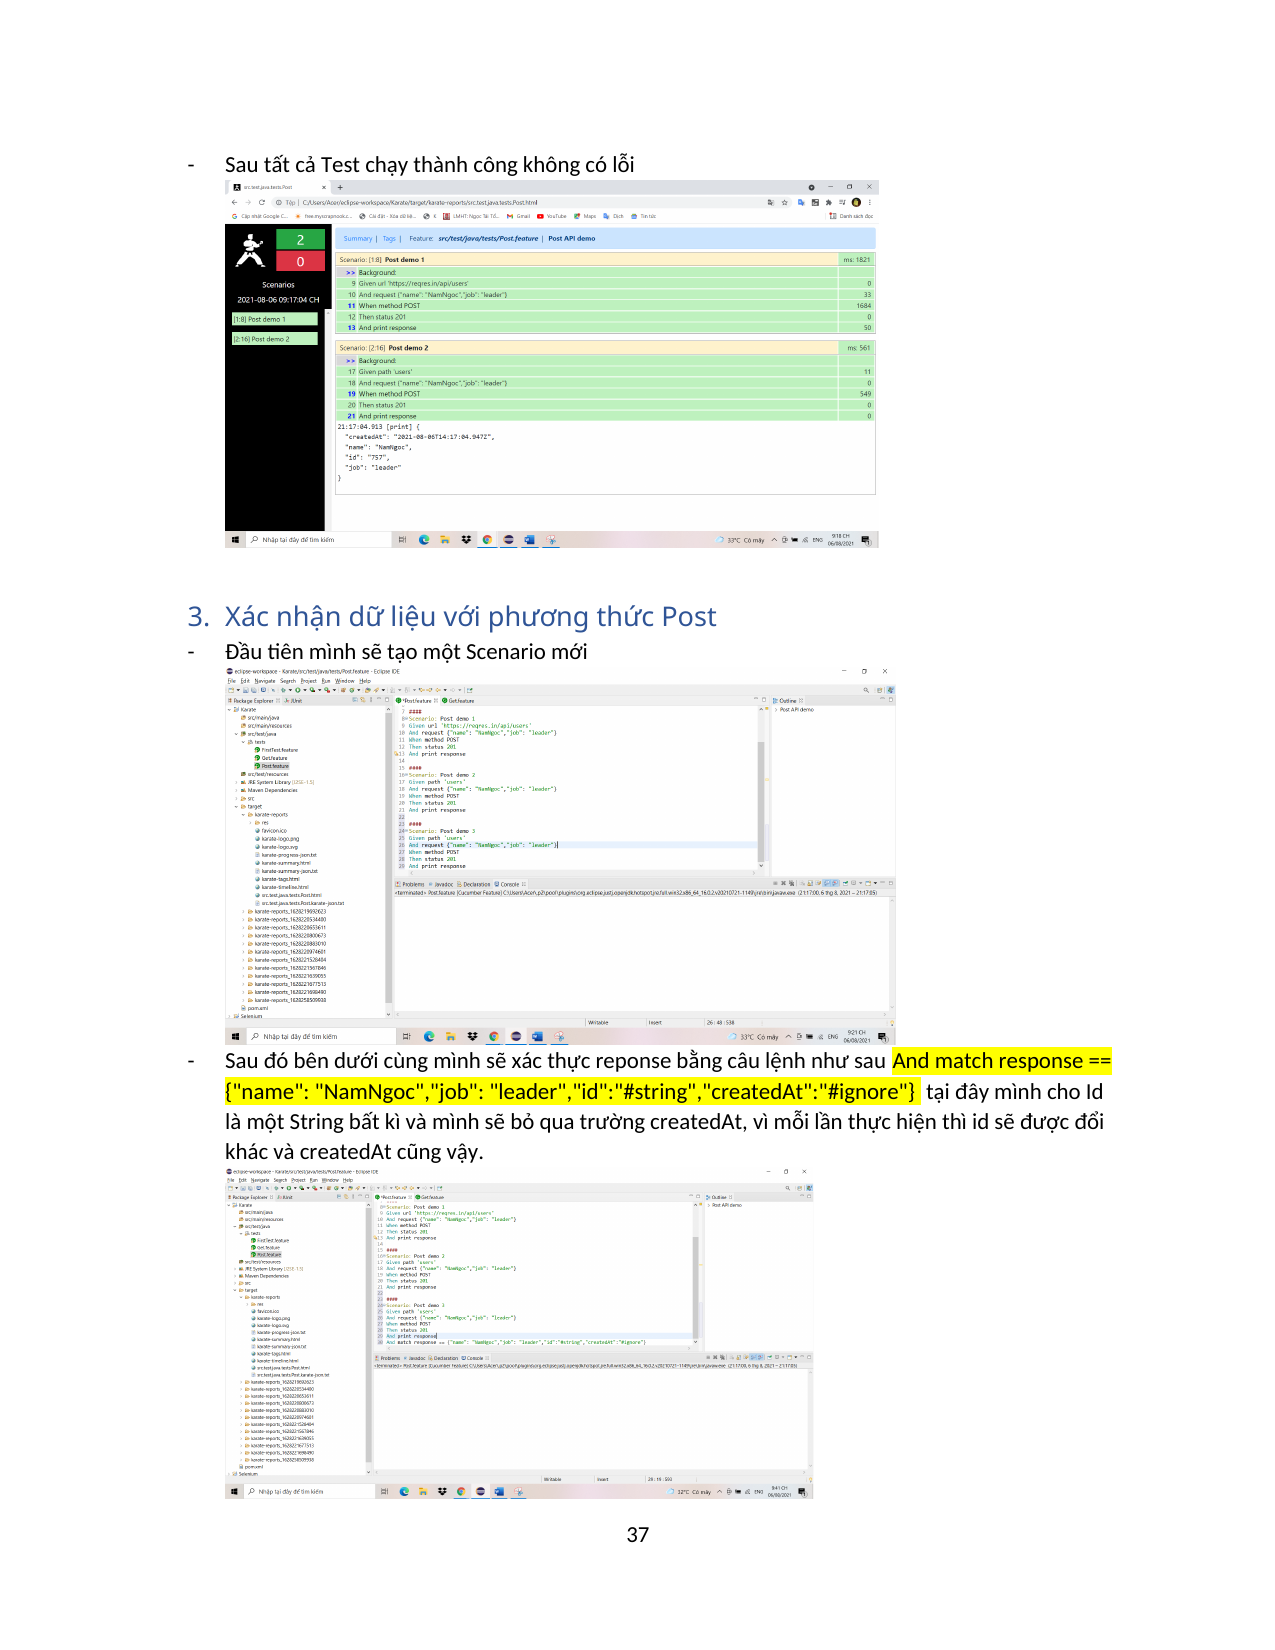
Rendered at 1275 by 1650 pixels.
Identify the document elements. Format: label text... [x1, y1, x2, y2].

picture [225, 1167, 814, 1499]
list Sau đó bên dưới cùng mình sẽ xác thực reponse bằng câu lệnh như sau And match response == {"name": "NamNgoc","job": "leader","id":"#string","createdAt":"#ignore"} tại đây mình cho Id là một String bất kì và mình sẽ bỏ qua trường createdAt, vì mỗi lần thực hiện thì id sẽ được đổi khác và createdAt cũng vậy. [187, 1047, 1125, 1165]
list Đầu tiên mình sẽ tạo một Scenario mới [187, 637, 1125, 665]
list Sau tất cả Test chạy thành công không có lỗi [187, 150, 1125, 178]
picture [225, 180, 879, 548]
picture [225, 667, 896, 1045]
subtitle Xác nhận dữ liệu với phương thức Post [187, 597, 1125, 634]
